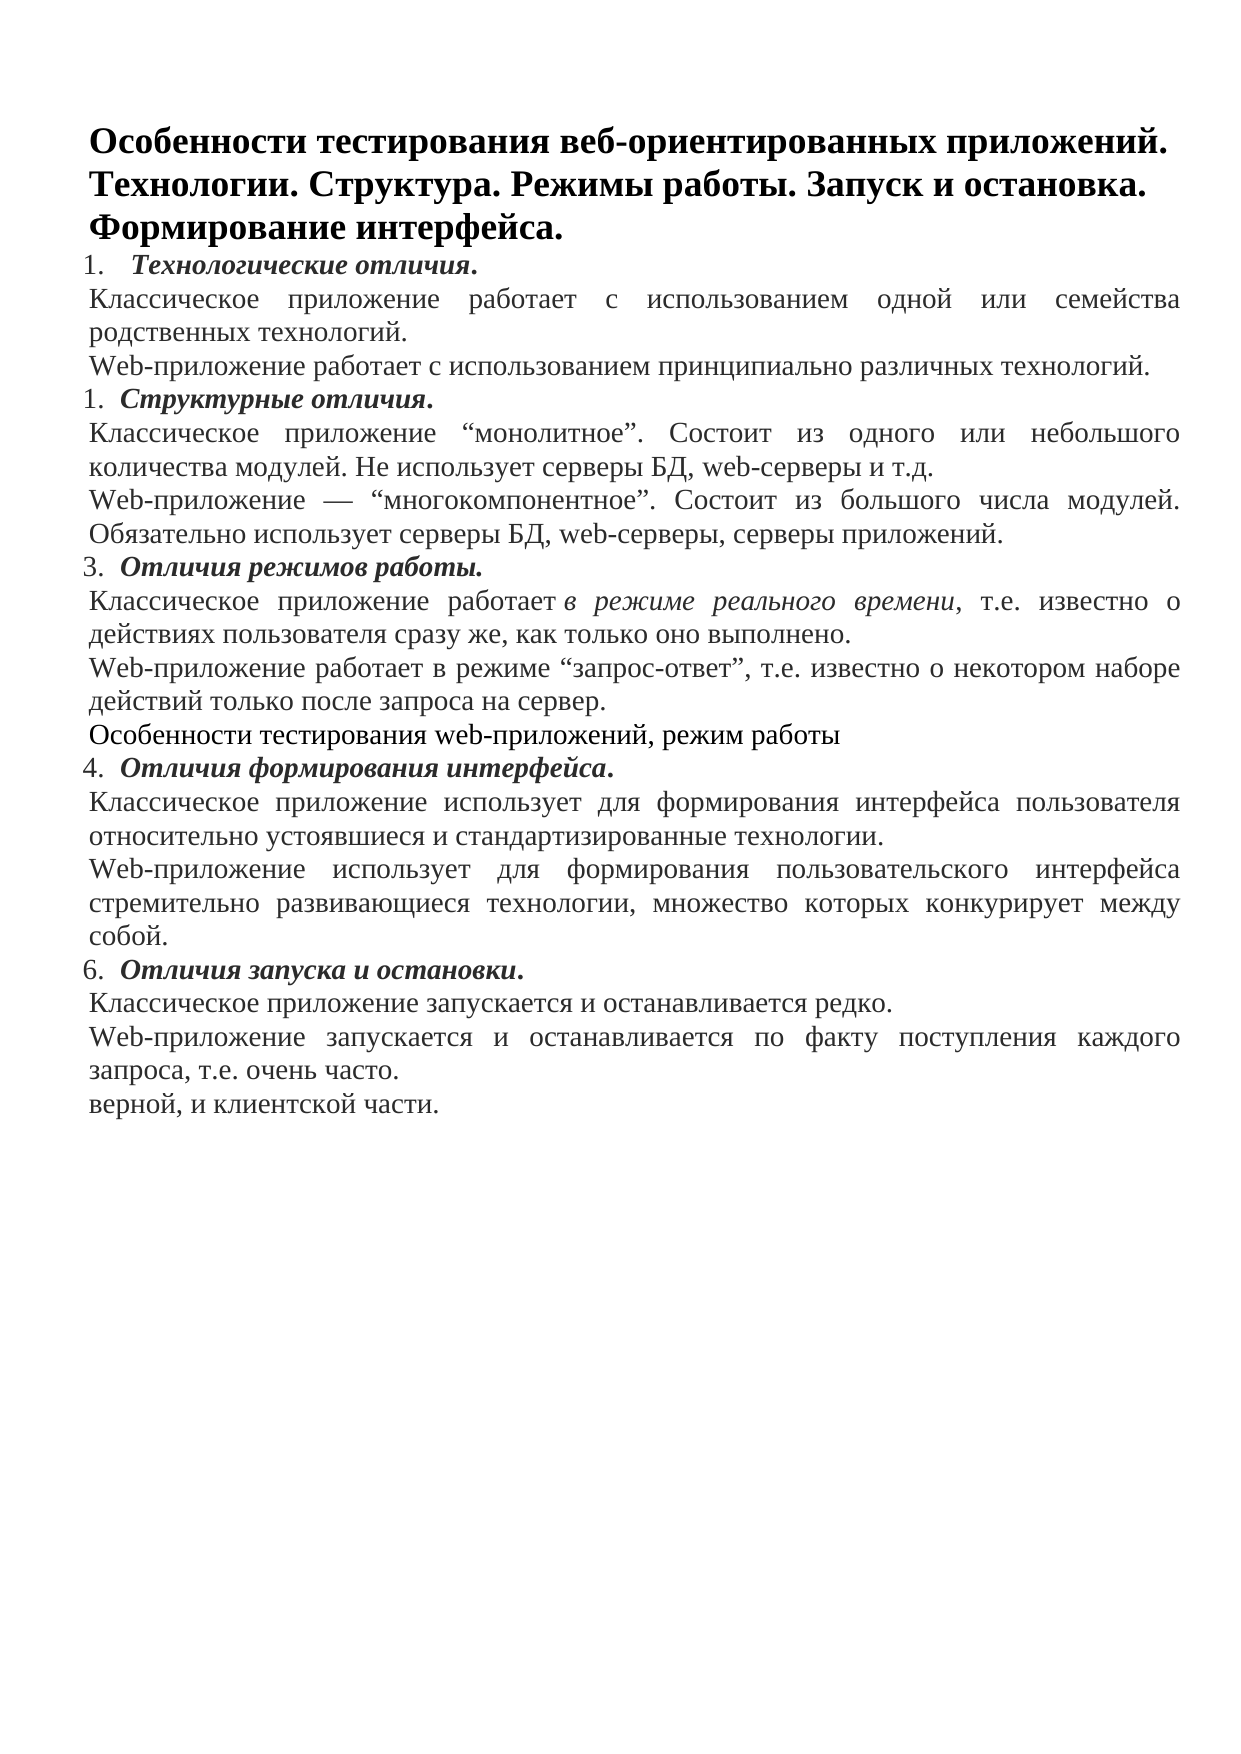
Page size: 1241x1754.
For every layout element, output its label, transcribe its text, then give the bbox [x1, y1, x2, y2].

text верной, и клиентской части. [89, 1086, 1181, 1119]
text Особенности тестирования web-приложений, режим работы [89, 717, 1181, 751]
text Web-приложение использует для формирования пользовательского интерфейса стремительно развивающиеся технологии, множество которых конкурирует между собой. [89, 851, 1181, 952]
text Web-приложение работает в режиме “запрос-ответ”, т.е. известно о некотором наборе действий только после запроса на сервер. [89, 650, 1181, 717]
text Web-приложение — “многокомпонентное”. Состоит из большого числа модулей. Обязательно использует серверы БД, web-серверы, серверы приложений. [89, 482, 1181, 549]
list Структурные отличия. [82, 382, 1181, 415]
list Отличия запуска и остановки. [82, 952, 1181, 985]
list Отличия режимов работы. [82, 549, 1181, 583]
text Классическое приложение запускается и останавливается редко. [89, 985, 1181, 1019]
text Web-приложение работает с использованием принципиально различных технологий. [89, 348, 1181, 382]
text Классическое приложение работает с использованием одной или семейства родственных технологий. [89, 281, 1181, 348]
text Классическое приложение использует для формирования интерфейса пользователя относительно устоявшиеся и стандартизированные технологии. [89, 784, 1181, 851]
text Web-приложение запускается и останавливается по факту поступления каждого запроса, т.е. очень часто. [89, 1019, 1181, 1086]
list Технологические отличия. [82, 247, 1181, 281]
text Классическое приложение работает в режиме реального времени, т.е. известно о действиях пользователя сразу же, как только оно выполнено. [89, 583, 1181, 650]
list Отличия формирования интерфейса. [82, 751, 1181, 784]
text Особенности тестирования веб-ориентированных приложений. Технологии. Структура. Режимы работы. Запуск и остановка. Формирование интерфейса. [89, 118, 1181, 247]
text Классическое приложение “монолитное”. Состоит из одного или небольшого количества модулей. Не использует серверы БД, web-серверы и т.д. [89, 415, 1181, 482]
